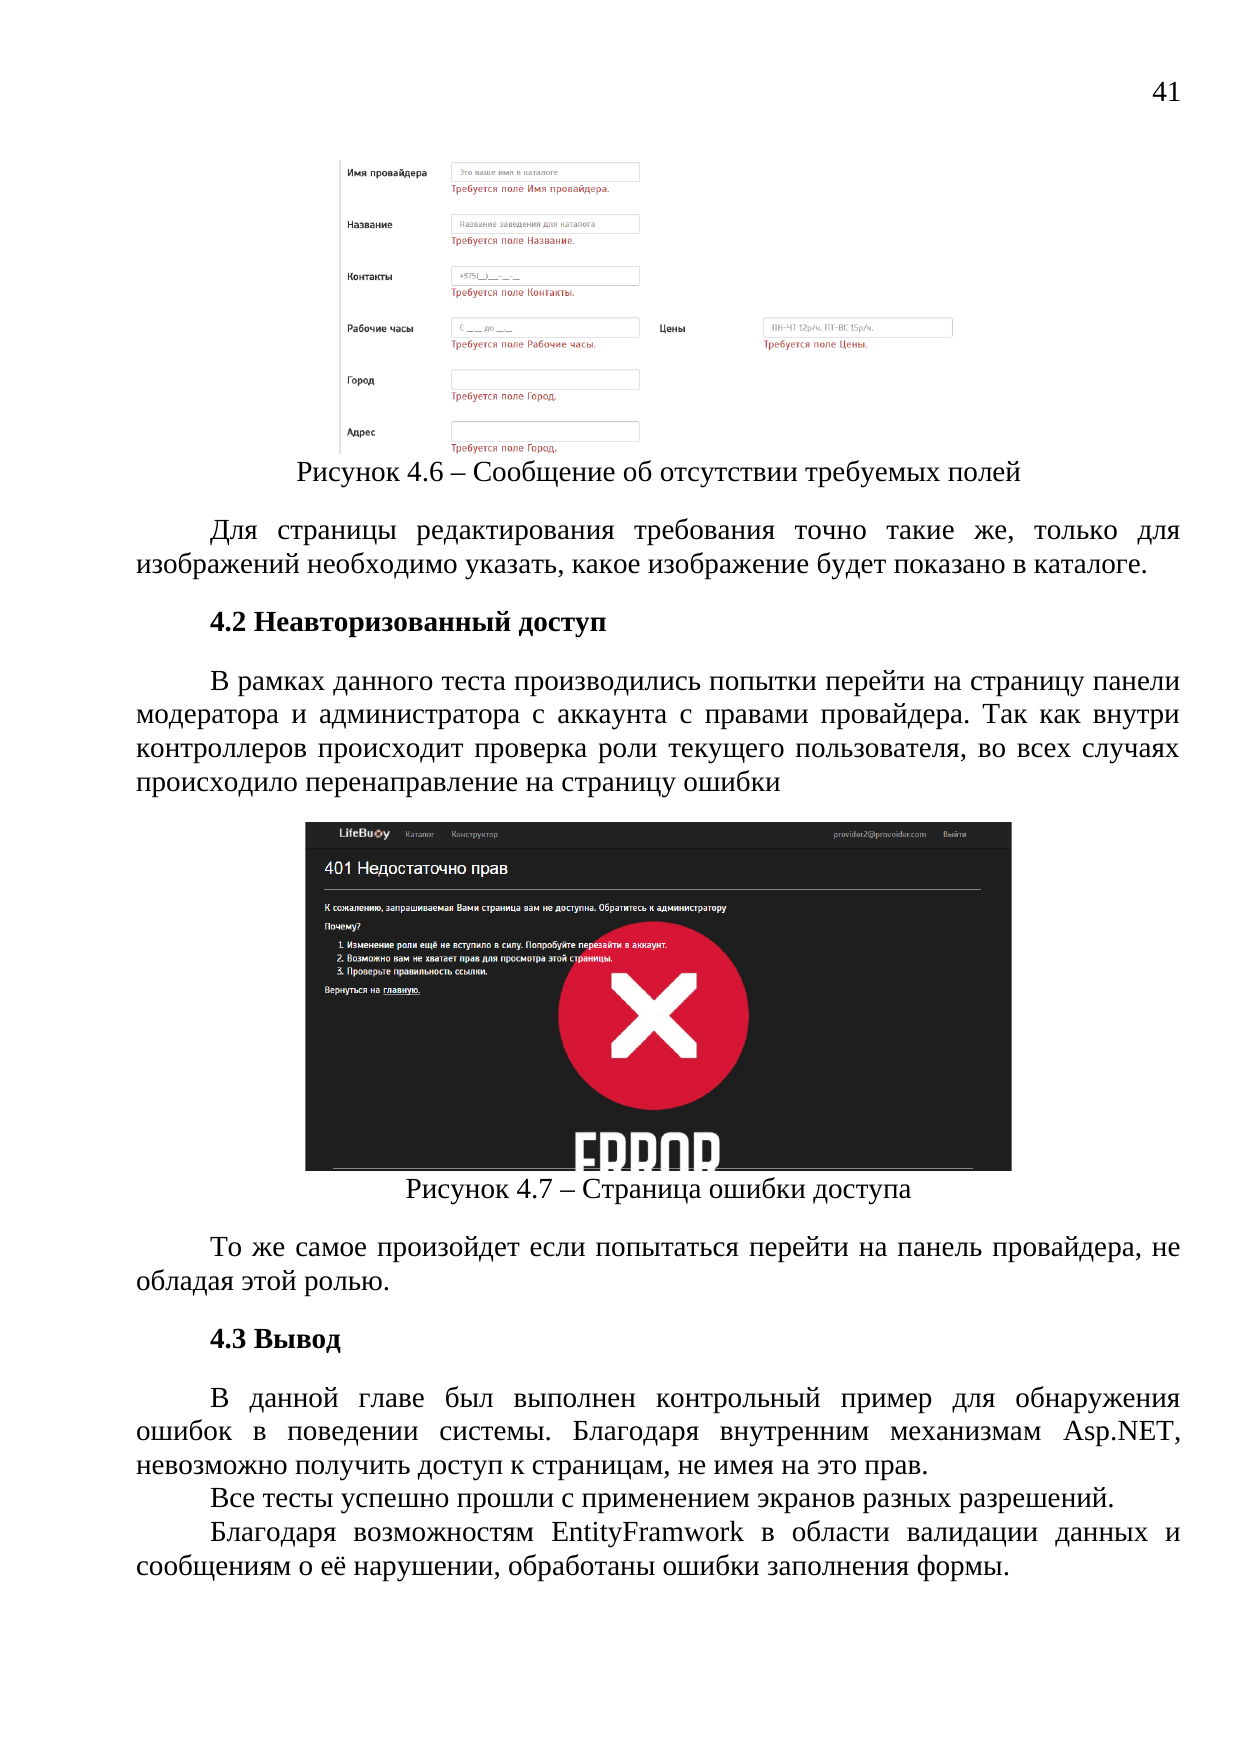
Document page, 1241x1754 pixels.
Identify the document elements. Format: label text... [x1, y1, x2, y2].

text В данной главе был выполнен контрольный пример для обнаружения ошибок в поведении системы. Благодаря внутренним механизмам Asp.NET, невозможно получить доступ к страницам, не имея на это прав. [136, 1380, 1181, 1481]
text То же самое произойдет если попытаться перейти на панель провайдера, не обладая этой ролью. [136, 1229, 1181, 1296]
subtitle 4.3 Вывод [136, 1321, 1181, 1355]
text Рисунок 4.7 – Страница ошибки доступа [136, 1171, 1181, 1204]
text Рисунок 4.6 – Сообщение об отсутствии требуемых полей [136, 454, 1181, 487]
text Благодаря возможностям EntityFramwork в области валидации данных и сообщениям о её нарушении, обработаны ошибки заполнения формы. [136, 1514, 1181, 1581]
text В рамках данного теста производились попытки перейти на страницу панели модератора и администратора с аккаунта с правами провайдера. Так как внутри контроллеров происходит проверка роли текущего пользователя, во всех случаях происходило перенаправление на страницу ошибки [136, 663, 1181, 797]
subtitle 4.2 Неавторизованный доступ [136, 604, 1181, 638]
text Все тесты успешно прошли с применением экранов разных разрешений. [136, 1481, 1181, 1514]
picture [305, 822, 1012, 1171]
picture [339, 160, 978, 454]
text Для страницы редактирования требования точно такие же, только для изображений необходимо указать, какое изображение будет показано в каталоге. [136, 512, 1181, 579]
